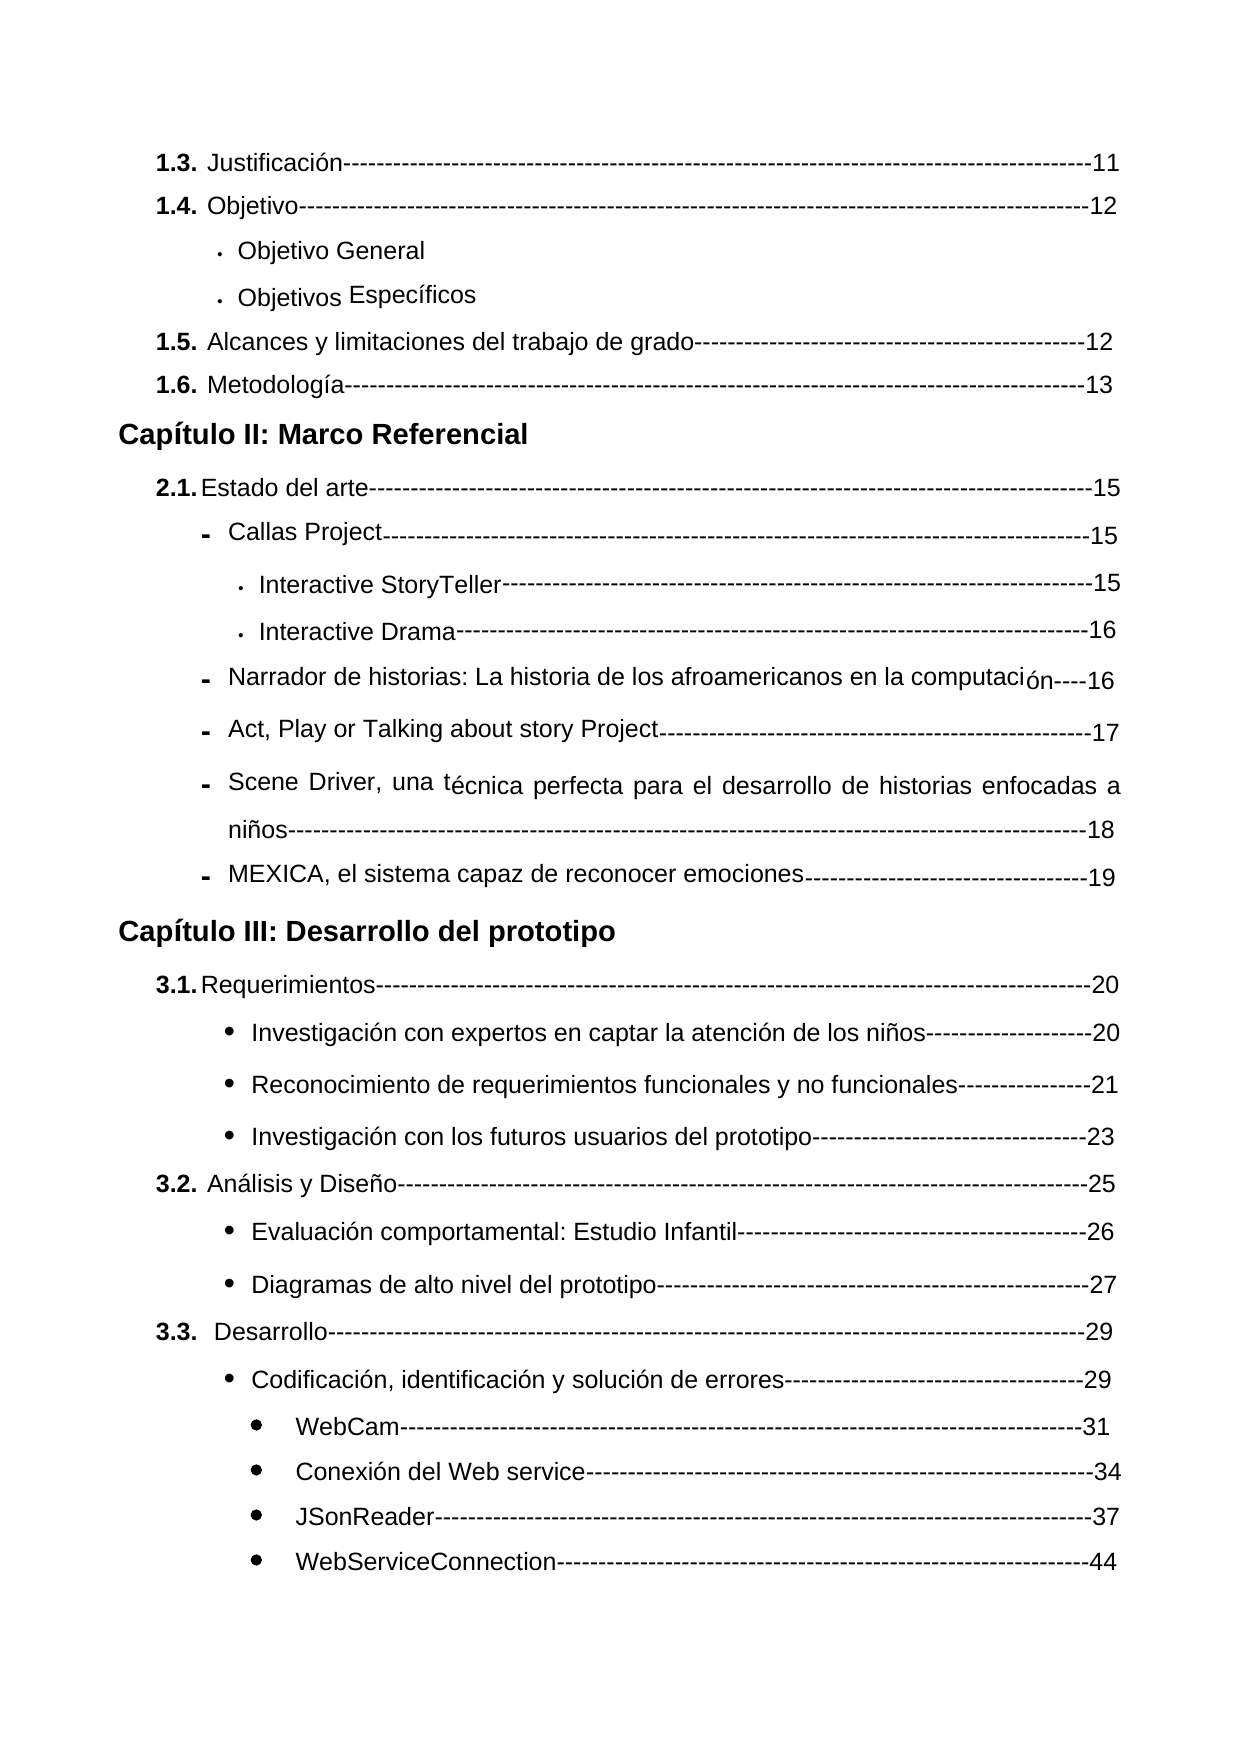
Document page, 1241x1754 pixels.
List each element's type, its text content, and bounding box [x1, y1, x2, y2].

list Objetivos Específicos [217, 281, 1122, 312]
list WebCam----------------------------------------------------------------------------------31 [251, 1412, 1122, 1442]
list Alcances y limitaciones del trabajo de grado-----------------------------------------------12 [156, 327, 1122, 356]
list Investigación con los futuros usuarios del prototipo---------------------------------23 [224, 1117, 1122, 1152]
subtitle Capítulo III: Desarrollo del prototipo [118, 910, 1122, 950]
list Scene Driver, una técnica perfecta para el desarrollo de historias enfocadas a niños------------------------------------------------------------------------------------------------18 [201, 766, 1122, 843]
list Reconocimiento de requerimientos funcionales y no funcionales----------------21 [224, 1065, 1122, 1100]
list Conexión del Web service-------------------------------------------------------------34 [251, 1457, 1122, 1487]
list MEXICA, el sistema capaz de reconocer emociones----------------------------------19 [201, 858, 1122, 893]
list Investigación con expertos en captar la atención de los niños--------------------20 [224, 1013, 1122, 1047]
list Justificación------------------------------------------------------------------------------------------11 [156, 148, 1122, 176]
list Codificación, identificación y solución de errores------------------------------------29 [224, 1360, 1122, 1395]
list Diagramas de alto nivel del prototipo----------------------------------------------------27 [224, 1264, 1122, 1299]
list Desarrollo-------------------------------------------------------------------------------------------29 [156, 1317, 1122, 1346]
list WebServiceConnection----------------------------------------------------------------44 [251, 1547, 1122, 1577]
list Act, Play or Talking about story Project----------------------------------------------------17 [201, 713, 1122, 748]
list Narrador de historias: La historia de los afroamericanos en la computación----16 [201, 661, 1122, 696]
list Metodología-----------------------------------------------------------------------------------------13 [156, 370, 1122, 399]
list Objetivo-----------------------------------------------------------------------------------------------12 [156, 191, 1122, 219]
list Interactive StoryTeller-----------------------------------------------------------------------15 [238, 568, 1122, 599]
list Interactive Drama----------------------------------------------------------------------------16 [238, 615, 1122, 646]
list Análisis y Diseño-----------------------------------------------------------------------------------25 [156, 1169, 1122, 1198]
list JSonReader-------------------------------------------------------------------------------37 [251, 1502, 1122, 1532]
list Objetivo General [217, 234, 1122, 265]
list Callas Project-------------------------------------------------------------------------------------15 [201, 516, 1122, 551]
list Requerimientos--------------------------------------------------------------------------------------20 [156, 969, 1122, 998]
subtitle Capítulo II: Marco Referencial [118, 413, 1122, 453]
list Estado del arte---------------------------------------------------------------------------------------15 [156, 473, 1122, 502]
list Evaluación comportamental: Estudio Infantil------------------------------------------26 [224, 1212, 1122, 1247]
